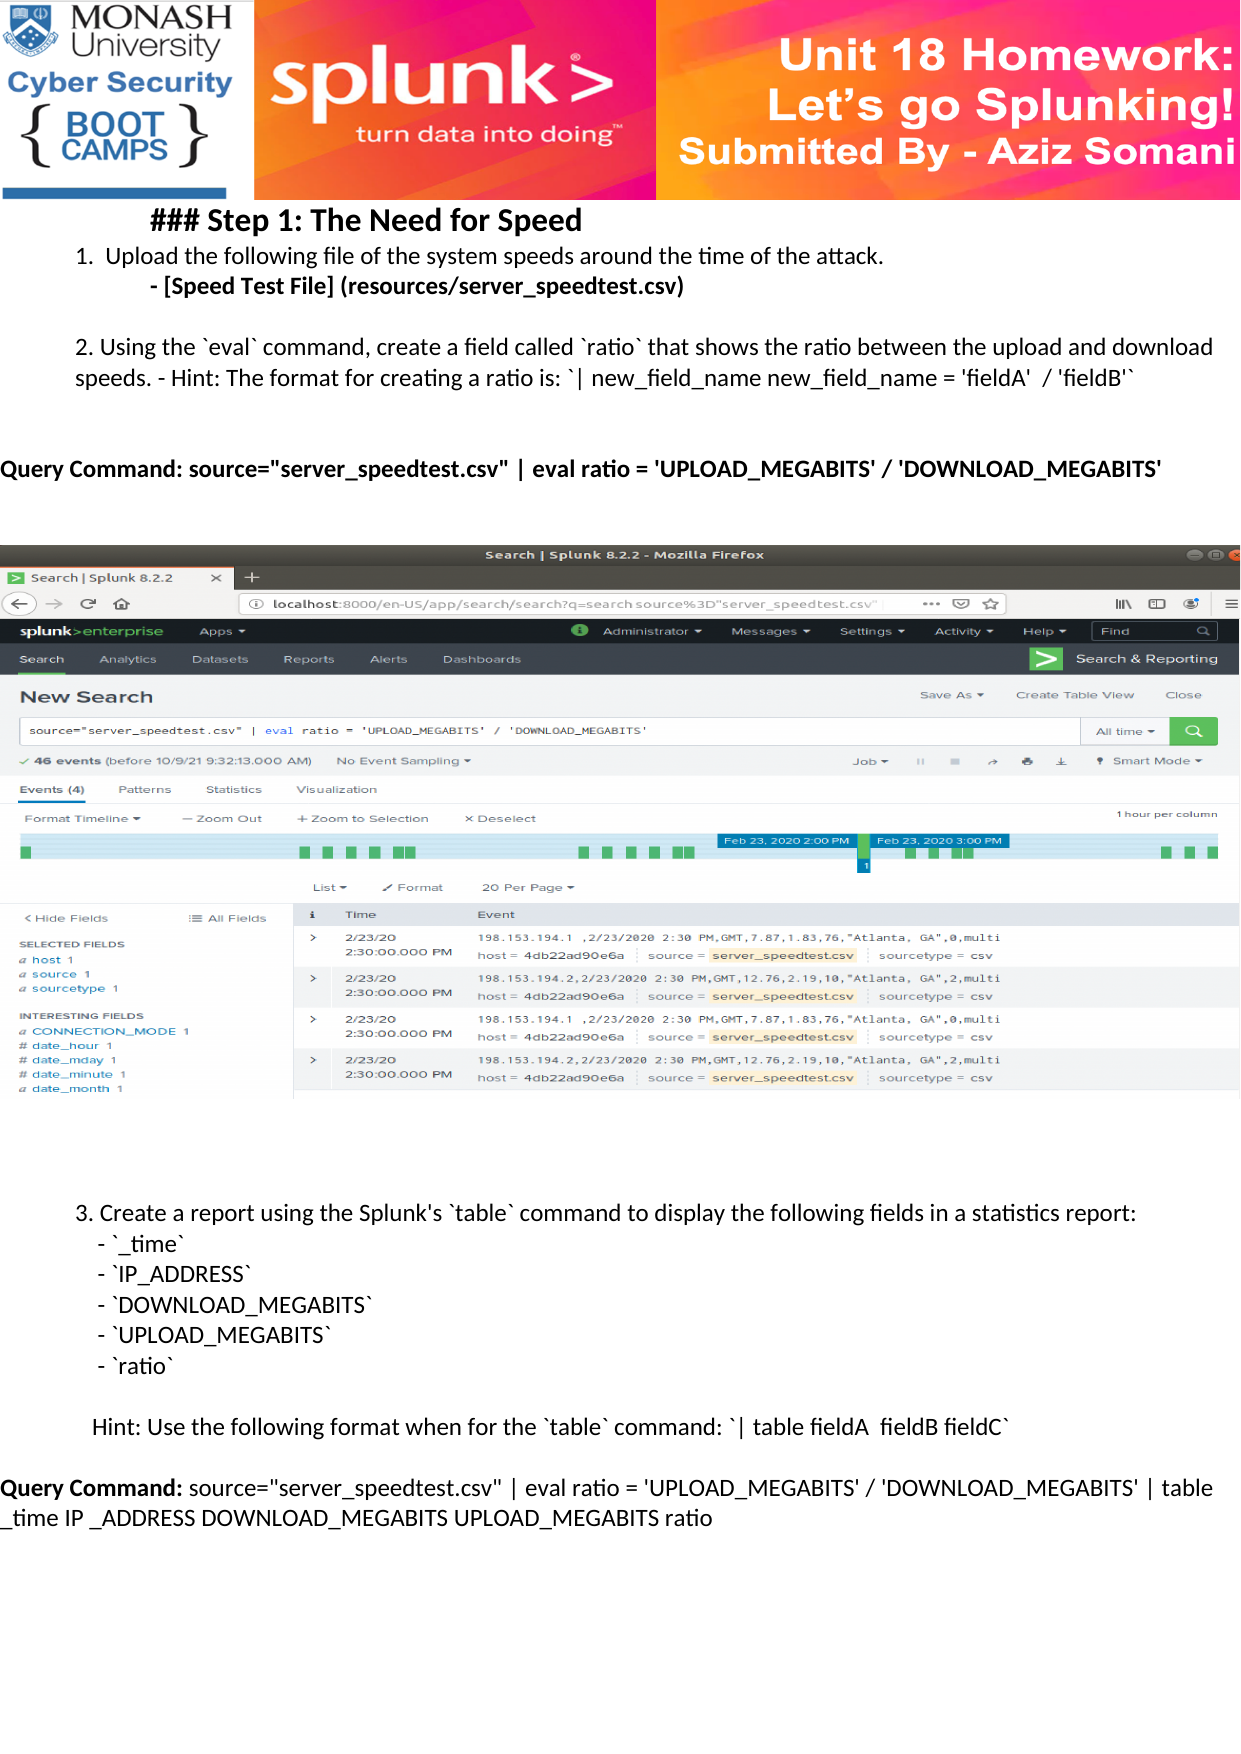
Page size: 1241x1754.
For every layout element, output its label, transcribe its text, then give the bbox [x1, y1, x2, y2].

text - `ratio` [0, 1350, 1240, 1380]
text - `DOWNLOAD_MEGABITS` [0, 1289, 1240, 1319]
text - `UPLOAD_MEGABITS` [0, 1319, 1240, 1350]
text 1. Upload the following file of the system speeds around the time of the attack. [0, 240, 1240, 271]
text - `_time` [0, 1228, 1240, 1258]
picture [0, 545, 1241, 1099]
text - [Speed Test File] (resources/server_speedtest.csv) [0, 271, 1240, 301]
text 3. Create a report using the Splunk's `table` command to display the following fields in a statistics report: [0, 1197, 1240, 1228]
text - `IP_ADDRESS` [0, 1258, 1240, 1289]
text Hint: Use the following format when for the `table` command: `| table fieldA fieldB fieldC` [0, 1411, 1240, 1441]
text 2. Using the `eval` command, create a field called `ratio` that shows the ratio between the upload and download speeds. - Hint: The format for creating a ratio is: `| new_field_name new_field_name = 'fieldA' / 'fieldB'` [75, 332, 1240, 393]
text Query Command: source="server_speedtest.csv" | eval ratio = 'UPLOAD_MEGABITS' / 'DOWNLOAD_MEGABITS' [0, 454, 1240, 484]
picture [0, 0, 1241, 200]
text ### Step 1: The Need for Speed [75, 200, 1240, 240]
text Query Command: source="server_speedtest.csv" | eval ratio = 'UPLOAD_MEGABITS' / 'DOWNLOAD_MEGABITS' | table _time IP _ADDRESS DOWNLOAD_MEGABITS UPLOAD_MEGABITS ratio [0, 1472, 1240, 1533]
